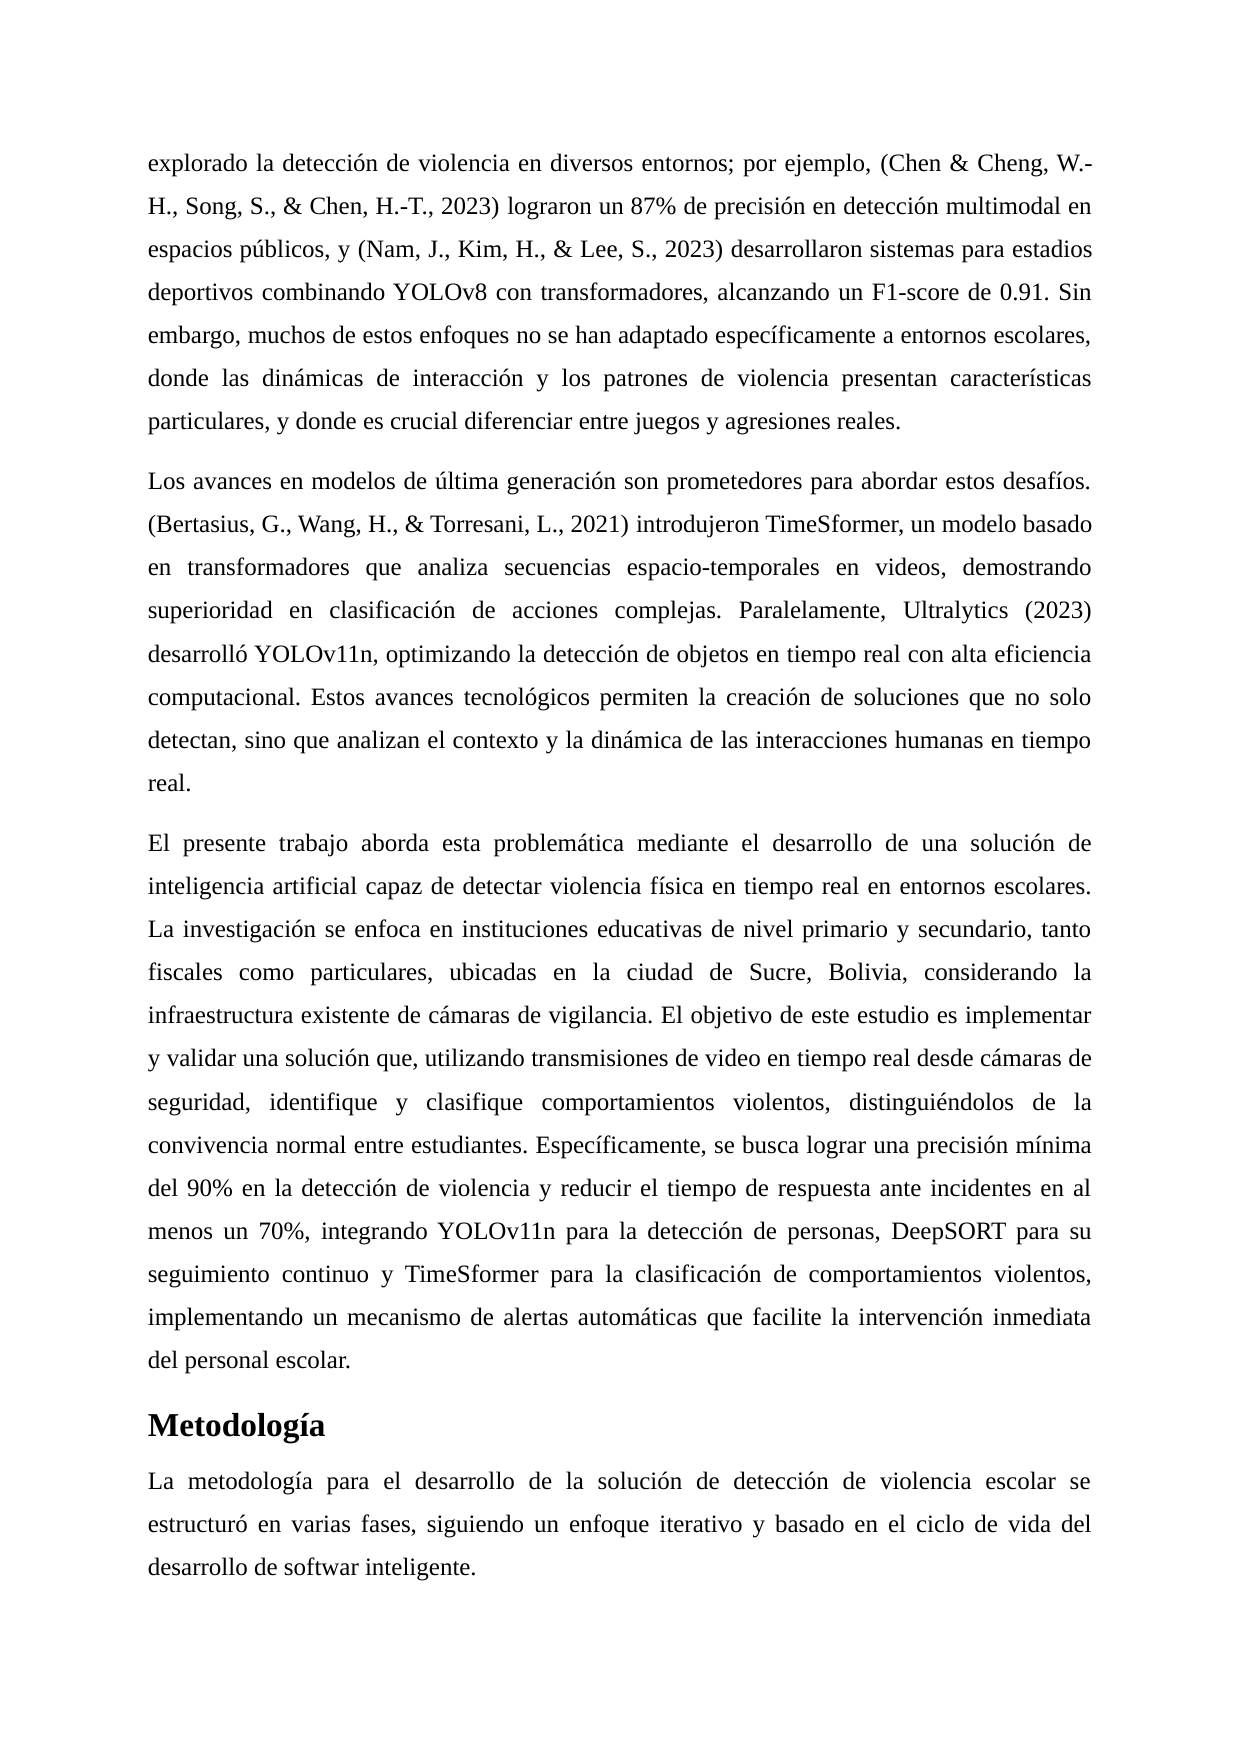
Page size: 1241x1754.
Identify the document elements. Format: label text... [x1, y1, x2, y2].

text El presente trabajo aborda esta problemática mediante el desarrollo de una solución de inteligencia artificial capaz de detectar violencia física en tiempo real en entornos escolares. La investigación se enfoca en instituciones educativas de nivel primario y secundario, tanto fiscales como particulares, ubicadas en la ciudad de Sucre, Bolivia, considerando la infraestructura existente de cámaras de vigilancia. El objetivo de este estudio es implementar y validar una solución que, utilizando transmisiones de video en tiempo real desde cámaras de seguridad, identifique y clasifique comportamientos violentos, distinguiéndolos de la convivencia normal entre estudiantes. Específicamente, se busca lograr una precisión mínima del 90% en la detección de violencia y reducir el tiempo de respuesta ante incidentes en al menos un 70%, integrando YOLOv11n para la detección de personas, DeepSORT para su seguimiento continuo y TimeSformer para la clasificación de comportamientos violentos, implementando un mecanismo de alertas automáticas que facilite la intervención inmediata del personal escolar. [148, 828, 1092, 1374]
text Los avances en modelos de última generación son prometedores para abordar estos desafíos. introdujeron TimeSformer, un modelo basado en transformadores que analiza secuencias espacio-temporales en videos, demostrando superioridad en clasificación de acciones complejas. Paralelamente, Ultralytics (2023) desarrolló YOLOv11n, optimizando la detección de objetos en tiempo real con alta eficiencia computacional. Estos avances tecnológicos permiten la creación de soluciones que no solo detectan, sino que analizan el contexto y la dinámica de las interacciones humanas en tiempo real. [148, 466, 1092, 797]
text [148, 148, 1092, 435]
text La metodología para el desarrollo de la solución de detección de violencia escolar se estructuró en varias fases, siguiendo un enfoque iterativo y basado en el ciclo de vida del desarrollo de softwar inteligente. [148, 1466, 1092, 1581]
text Metodología [148, 1405, 1092, 1443]
